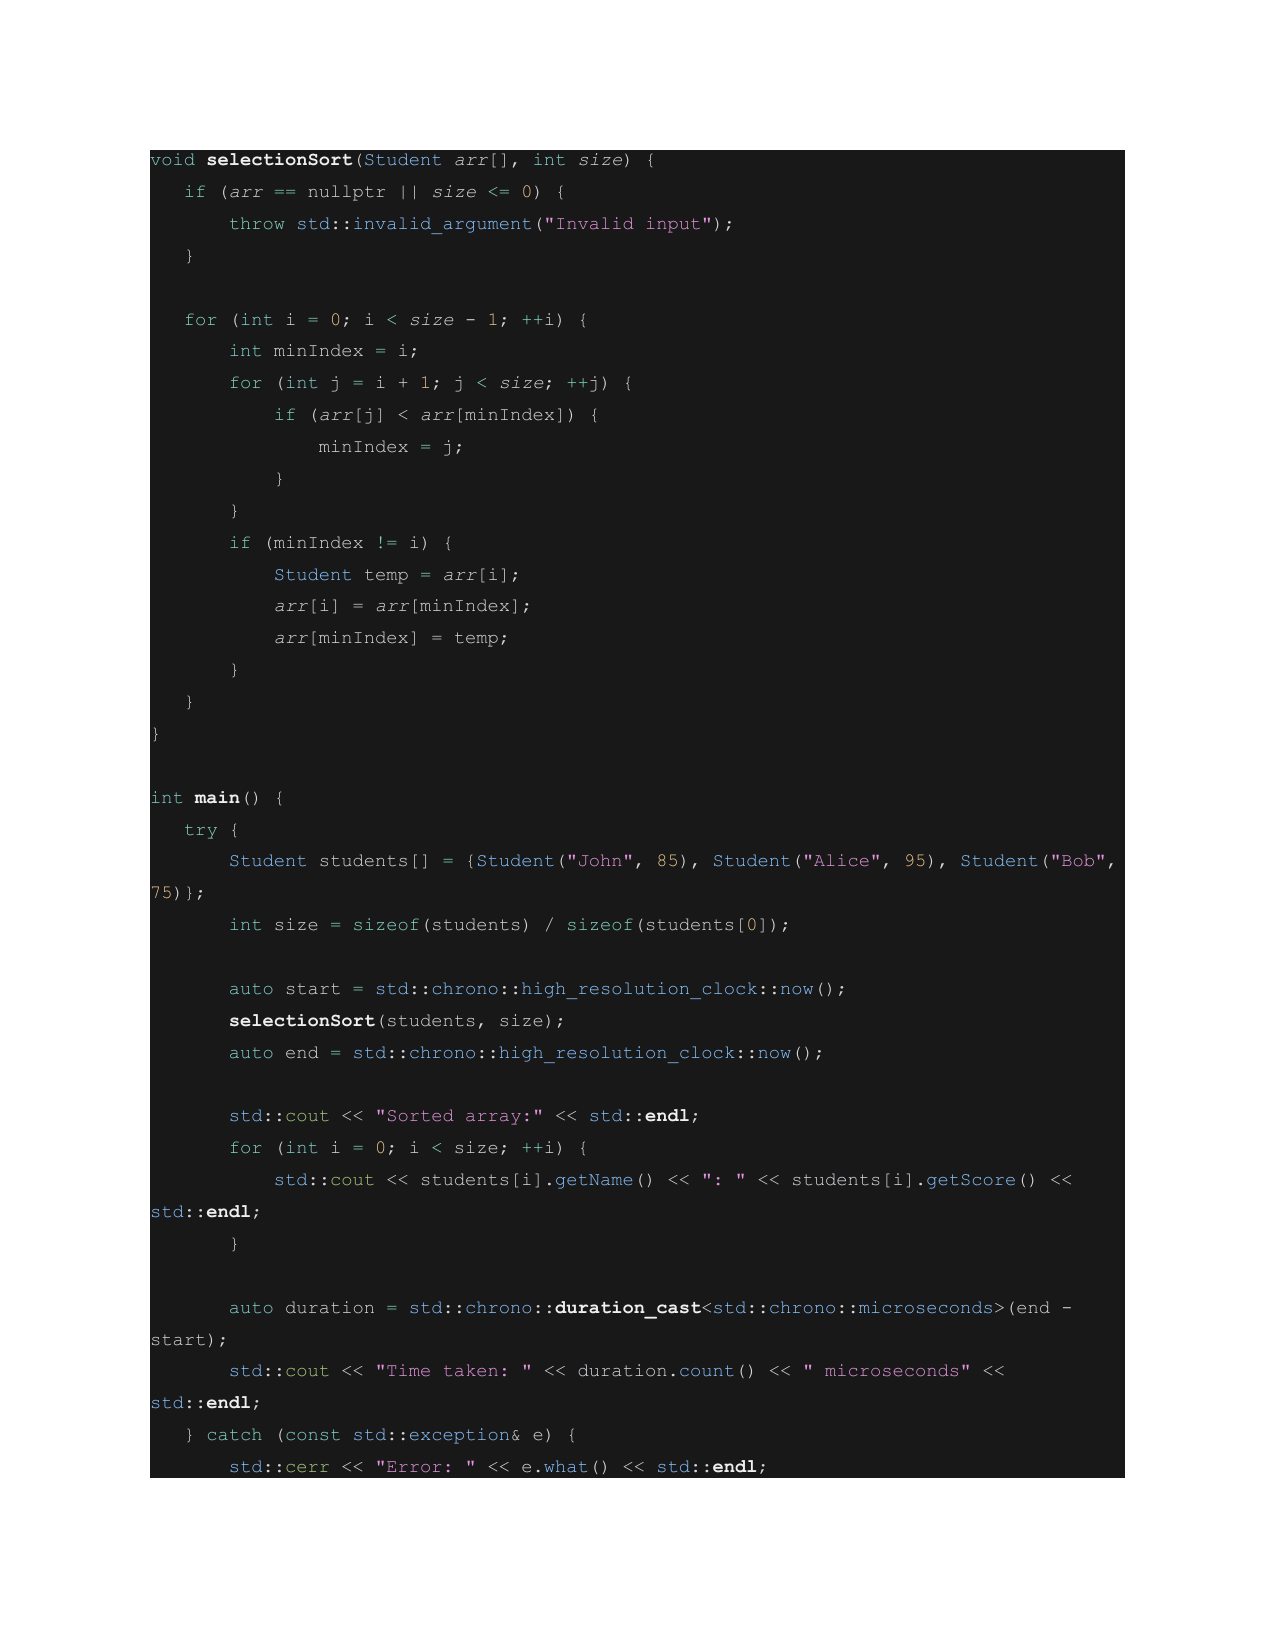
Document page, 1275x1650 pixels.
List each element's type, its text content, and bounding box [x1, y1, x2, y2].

text std::cout << "Sorted array:" << std::endl; [150, 1106, 1125, 1127]
text } [150, 501, 1125, 522]
text std::cout << students[i].getName() << ": " << students[i].getScore() << std::endl; [150, 1170, 1125, 1223]
text } [150, 660, 1125, 681]
text arr[minIndex] = temp; [150, 628, 1125, 649]
text auto end = std::chrono::high_resolution_clock::now(); [150, 1042, 1125, 1064]
text auto duration = std::chrono::duration_cast<std::chrono::microseconds>(end - start); [150, 1297, 1125, 1351]
text for (int j = i + 1; j < size; ++j) { [150, 373, 1125, 394]
text std::cout << "Time taken: " << duration.count() << " microseconds" << std::endl; [150, 1361, 1125, 1414]
text } [150, 724, 1125, 745]
text try { [150, 819, 1125, 841]
text } [150, 692, 1125, 713]
text } [150, 246, 1125, 267]
text } catch (const std::exception& e) { [150, 1425, 1125, 1446]
text if (arr == nullptr || size <= 0) { [150, 182, 1125, 203]
text if (arr[j] < arr[minIndex]) { [150, 405, 1125, 426]
text } [150, 469, 1125, 490]
text if (minIndex != i) { [150, 532, 1125, 554]
text Student students[] = {Student("John", 85), Student("Alice", 95), Student("Bob", 75)}; [150, 851, 1125, 904]
text minIndex = j; [150, 437, 1125, 458]
text } [150, 1234, 1125, 1255]
text for (int i = 0; i < size - 1; ++i) { [150, 309, 1125, 331]
text std::cerr << "Error: " << e.what() << std::endl; [150, 1457, 1125, 1478]
text auto start = std::chrono::high_resolution_clock::now(); [150, 979, 1125, 1000]
text Student temp = arr[i]; [150, 564, 1125, 586]
text int main() { [150, 787, 1125, 809]
text int size = sizeof(students) / sizeof(students[0]); [150, 915, 1125, 936]
text void selectionSort(Student arr[], int size) { [150, 150, 1125, 171]
text arr[i] = arr[minIndex]; [150, 596, 1125, 617]
text throw std::invalid_argument("Invalid input"); [150, 214, 1125, 235]
text for (int i = 0; i < size; ++i) { [150, 1138, 1125, 1159]
text int minIndex = i; [150, 341, 1125, 362]
text selectionSort(students, size); [150, 1011, 1125, 1032]
